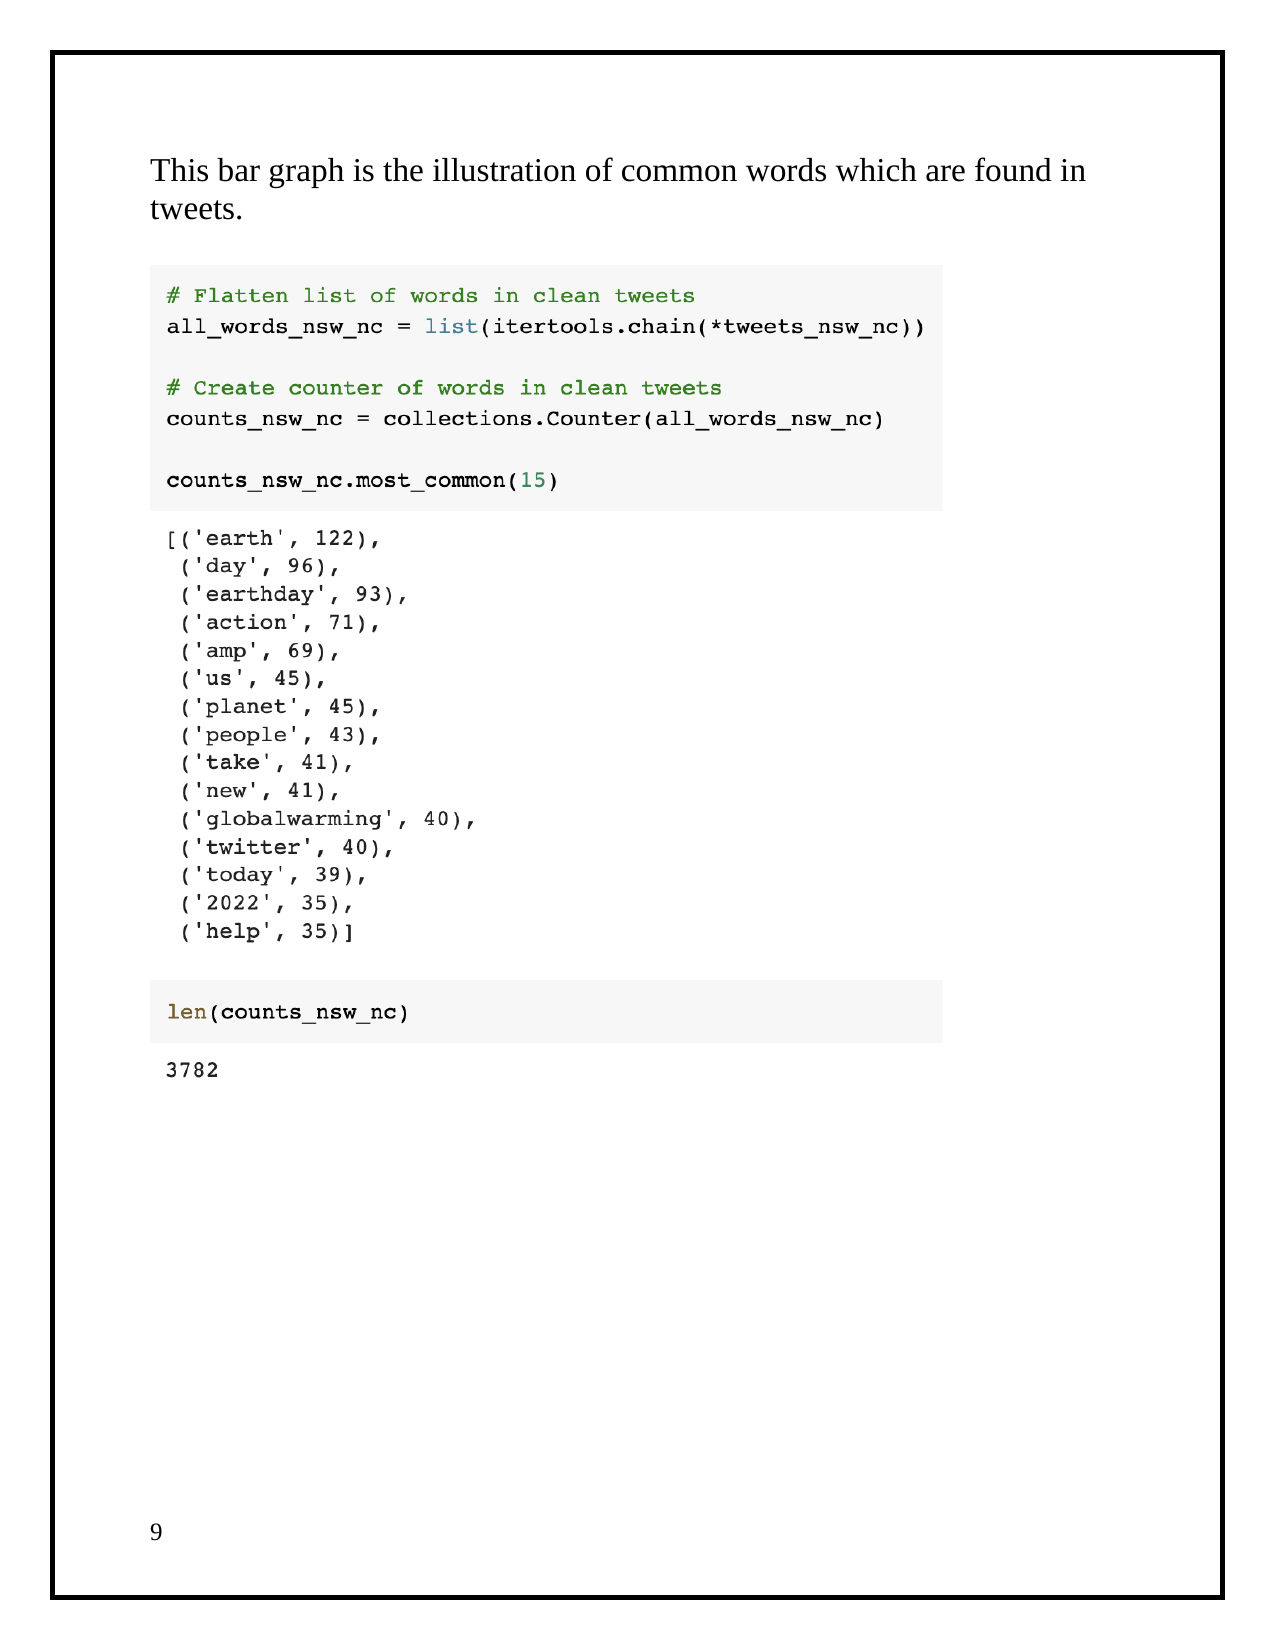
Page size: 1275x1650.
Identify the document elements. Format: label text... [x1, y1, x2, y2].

text This bar graph is the illustration of common words which are found in tweets. [150, 150, 1125, 227]
picture [150, 265, 943, 1116]
